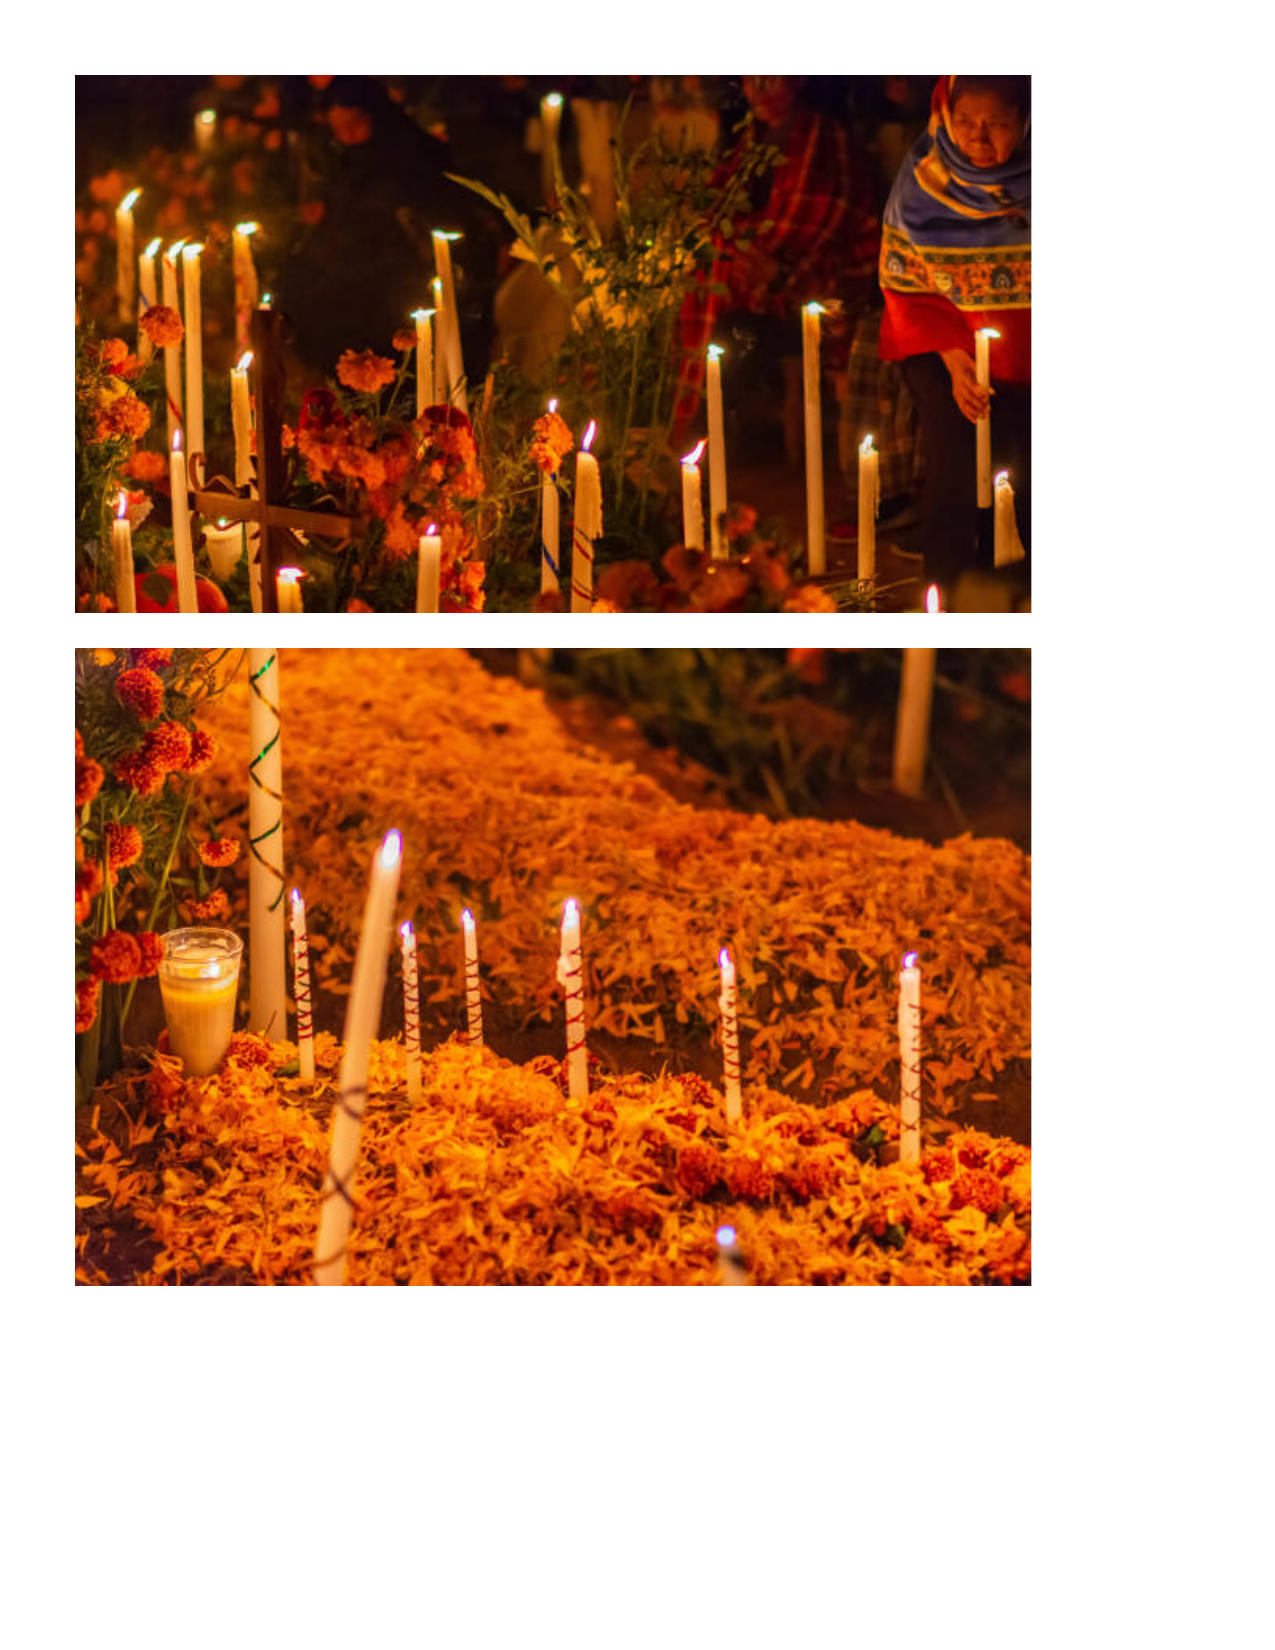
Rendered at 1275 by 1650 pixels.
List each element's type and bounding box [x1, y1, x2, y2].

picture [75, 75, 1032, 613]
picture [75, 648, 1032, 1286]
